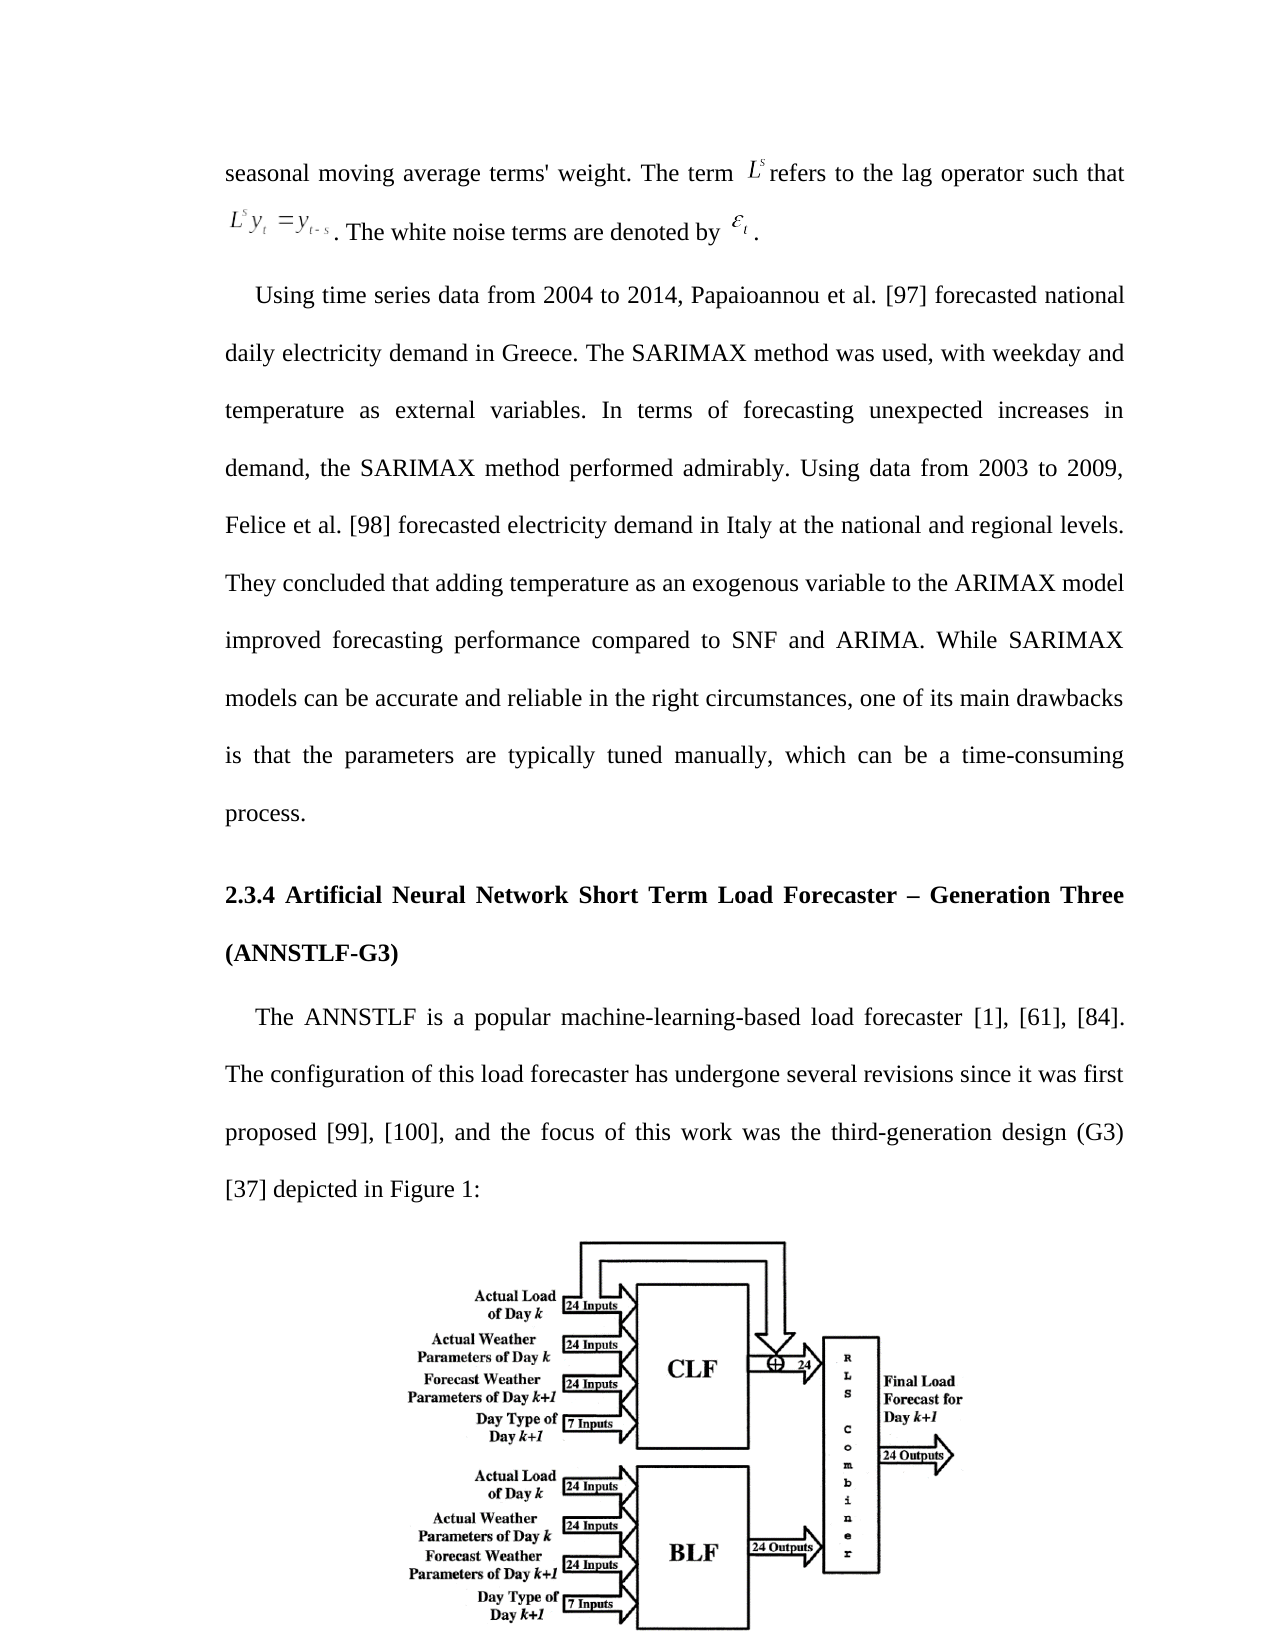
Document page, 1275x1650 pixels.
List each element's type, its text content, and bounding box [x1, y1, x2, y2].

text Using time series data from 2004 to 2014, Papaioannou et al. [97] forecasted national daily electricity demand in Greece. The SARIMAX method was used, with weekday and temperature as external variables. In terms of forecasting unexpected increases in demand, the SARIMAX method performed admirably. Using data from 2003 to 2009, Felice et al. [98] forecasted electricity demand in Italy at the national and regional levels. They concluded that adding temperature as an exogenous variable to the ARIMAX model improved forecasting performance compared to SNF and ARIMA. While SARIMAX models can be accurate and reliable in the right circumstances, one of its main drawbacks is that the parameters are typically tuned manually, which can be a time-consuming process. [225, 281, 1125, 827]
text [225, 150, 1125, 245]
text The ANNSTLF is a popular machine-learning-based load forecaster [1], [61], [84]. The configuration of this load forecaster has undergone several revisions since it was first proposed [99], [100], and the focus of this work was the third-generation design (G3) [37] depicted in Figure 1: [225, 1002, 1125, 1203]
picture [406, 1239, 964, 1631]
subtitle 2.3.4 Artificial Neural Network Short Term Load Forecaster – Generation Three (ANNSTLF-G3) [225, 881, 1125, 967]
